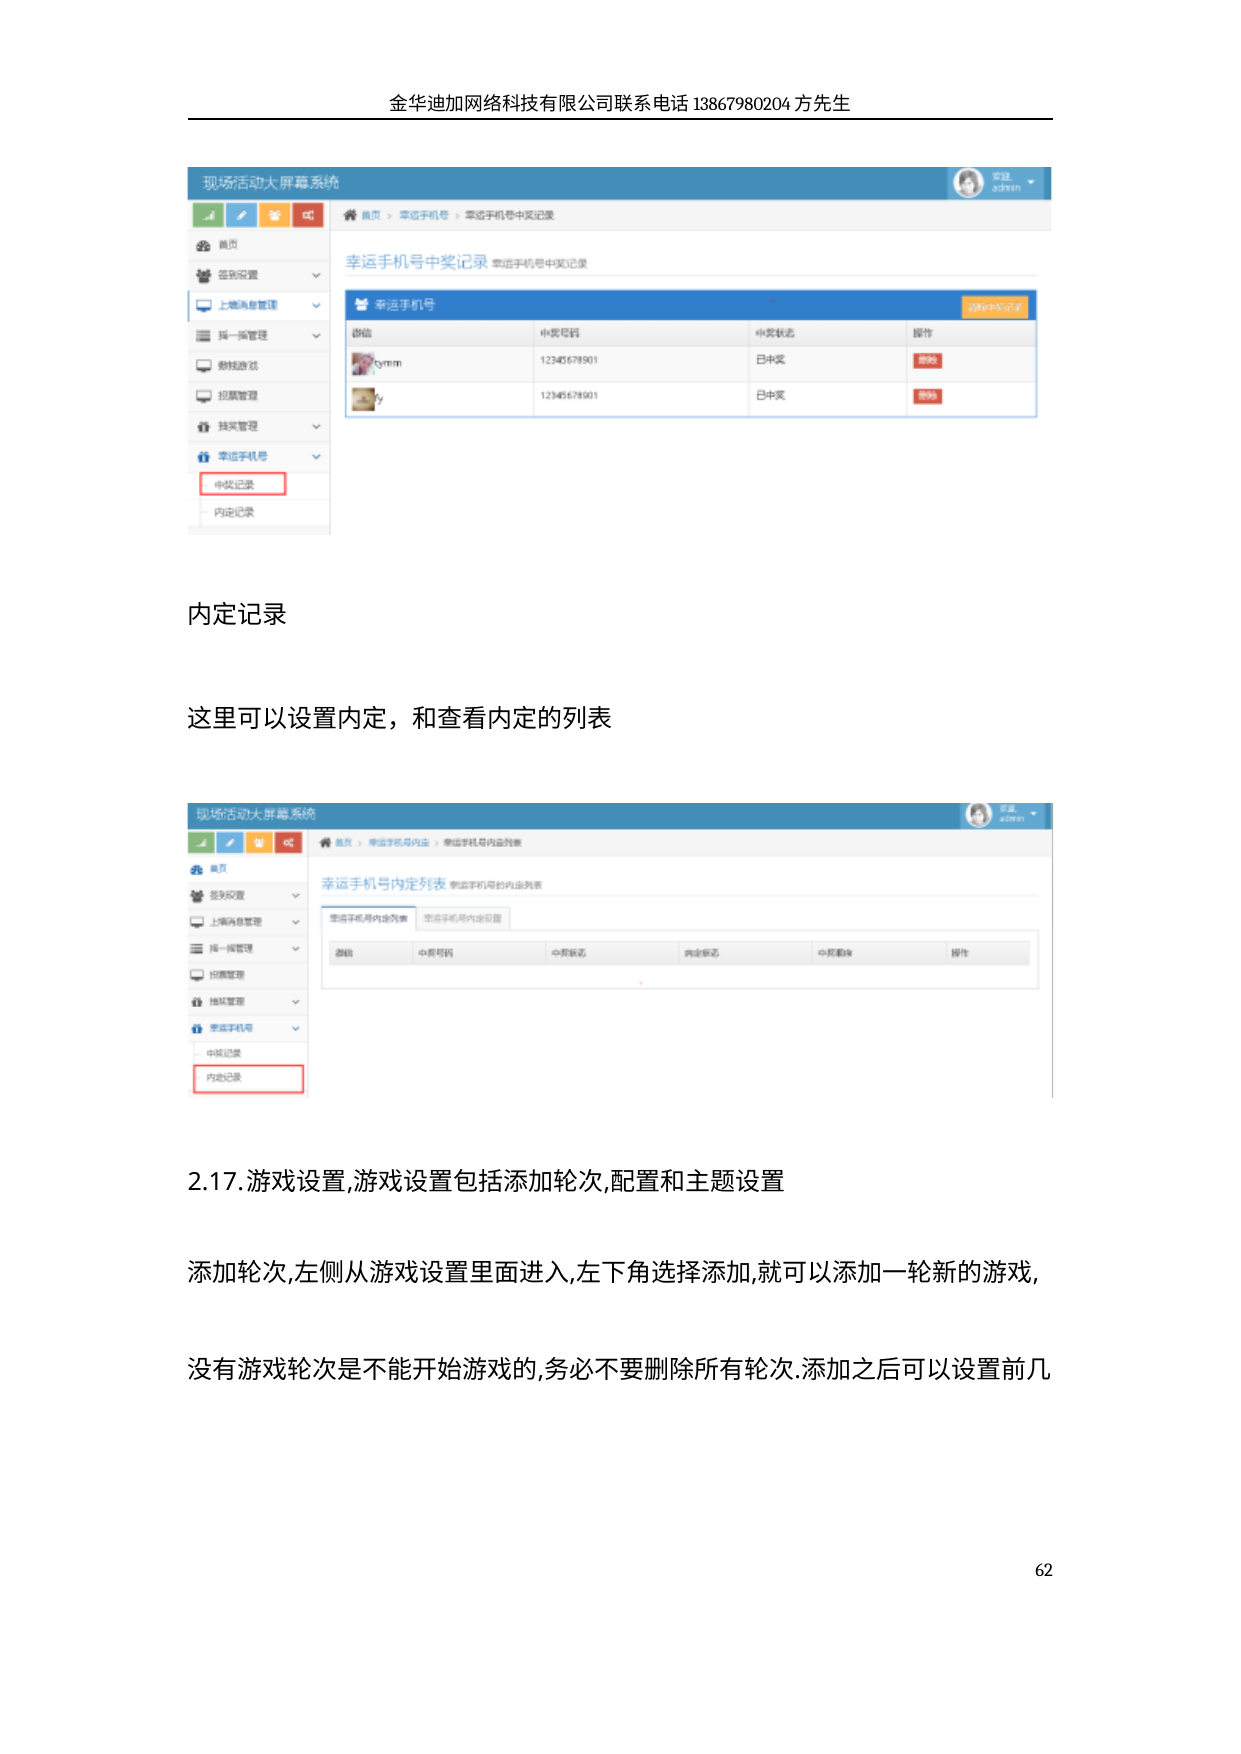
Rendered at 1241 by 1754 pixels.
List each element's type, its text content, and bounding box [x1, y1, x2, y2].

picture [187, 803, 1054, 1098]
picture [187, 167, 1052, 535]
list 游戏设置,游戏设置包括添加轮次,配置和主题设置 [187, 1147, 1053, 1212]
text 内定记录 [187, 580, 1053, 645]
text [187, 1238, 1053, 1401]
text 这里可以设置内定，和查看内定的列表 [187, 684, 1053, 749]
